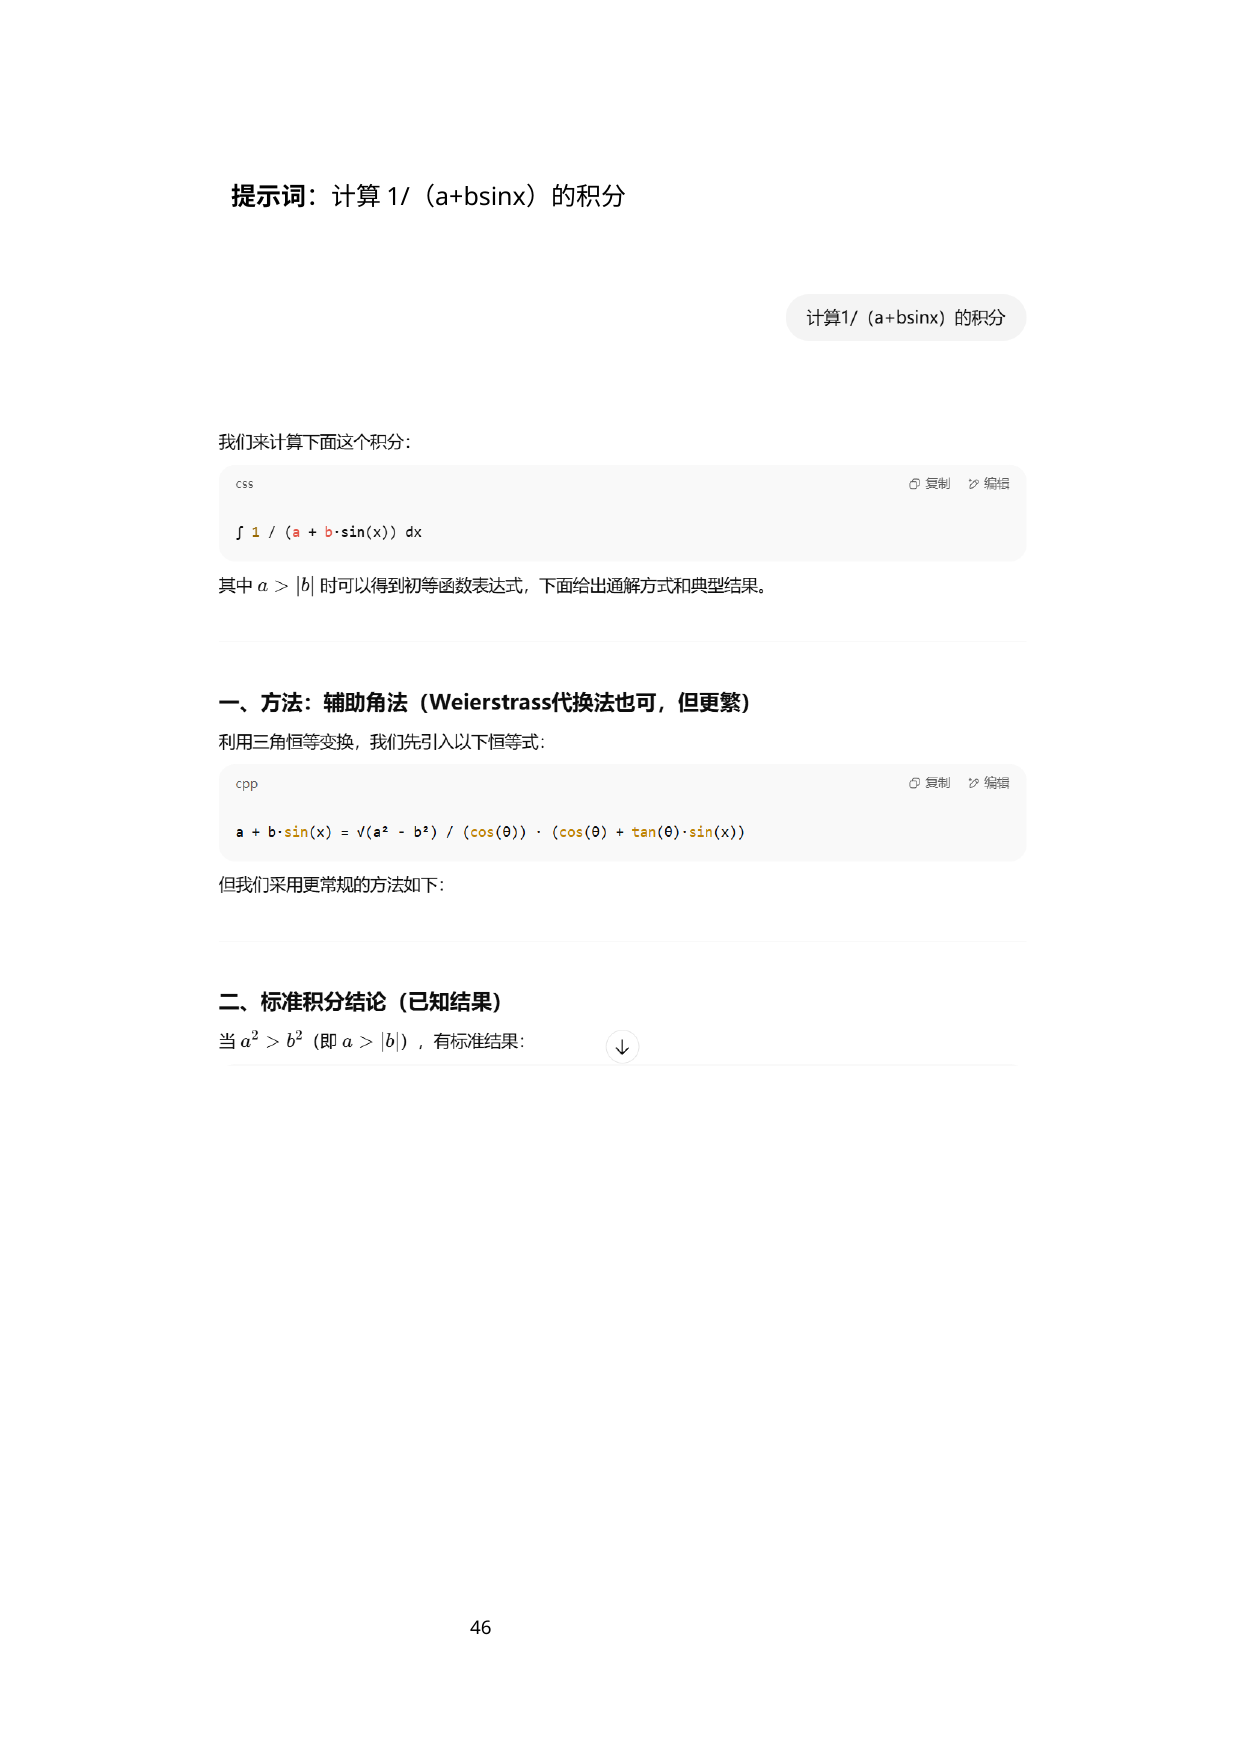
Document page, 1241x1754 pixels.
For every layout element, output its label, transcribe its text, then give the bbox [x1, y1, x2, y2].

picture [187, 279, 1053, 1066]
text 提示词：计算1/（a+bsinx）的积分 [187, 162, 1053, 227]
